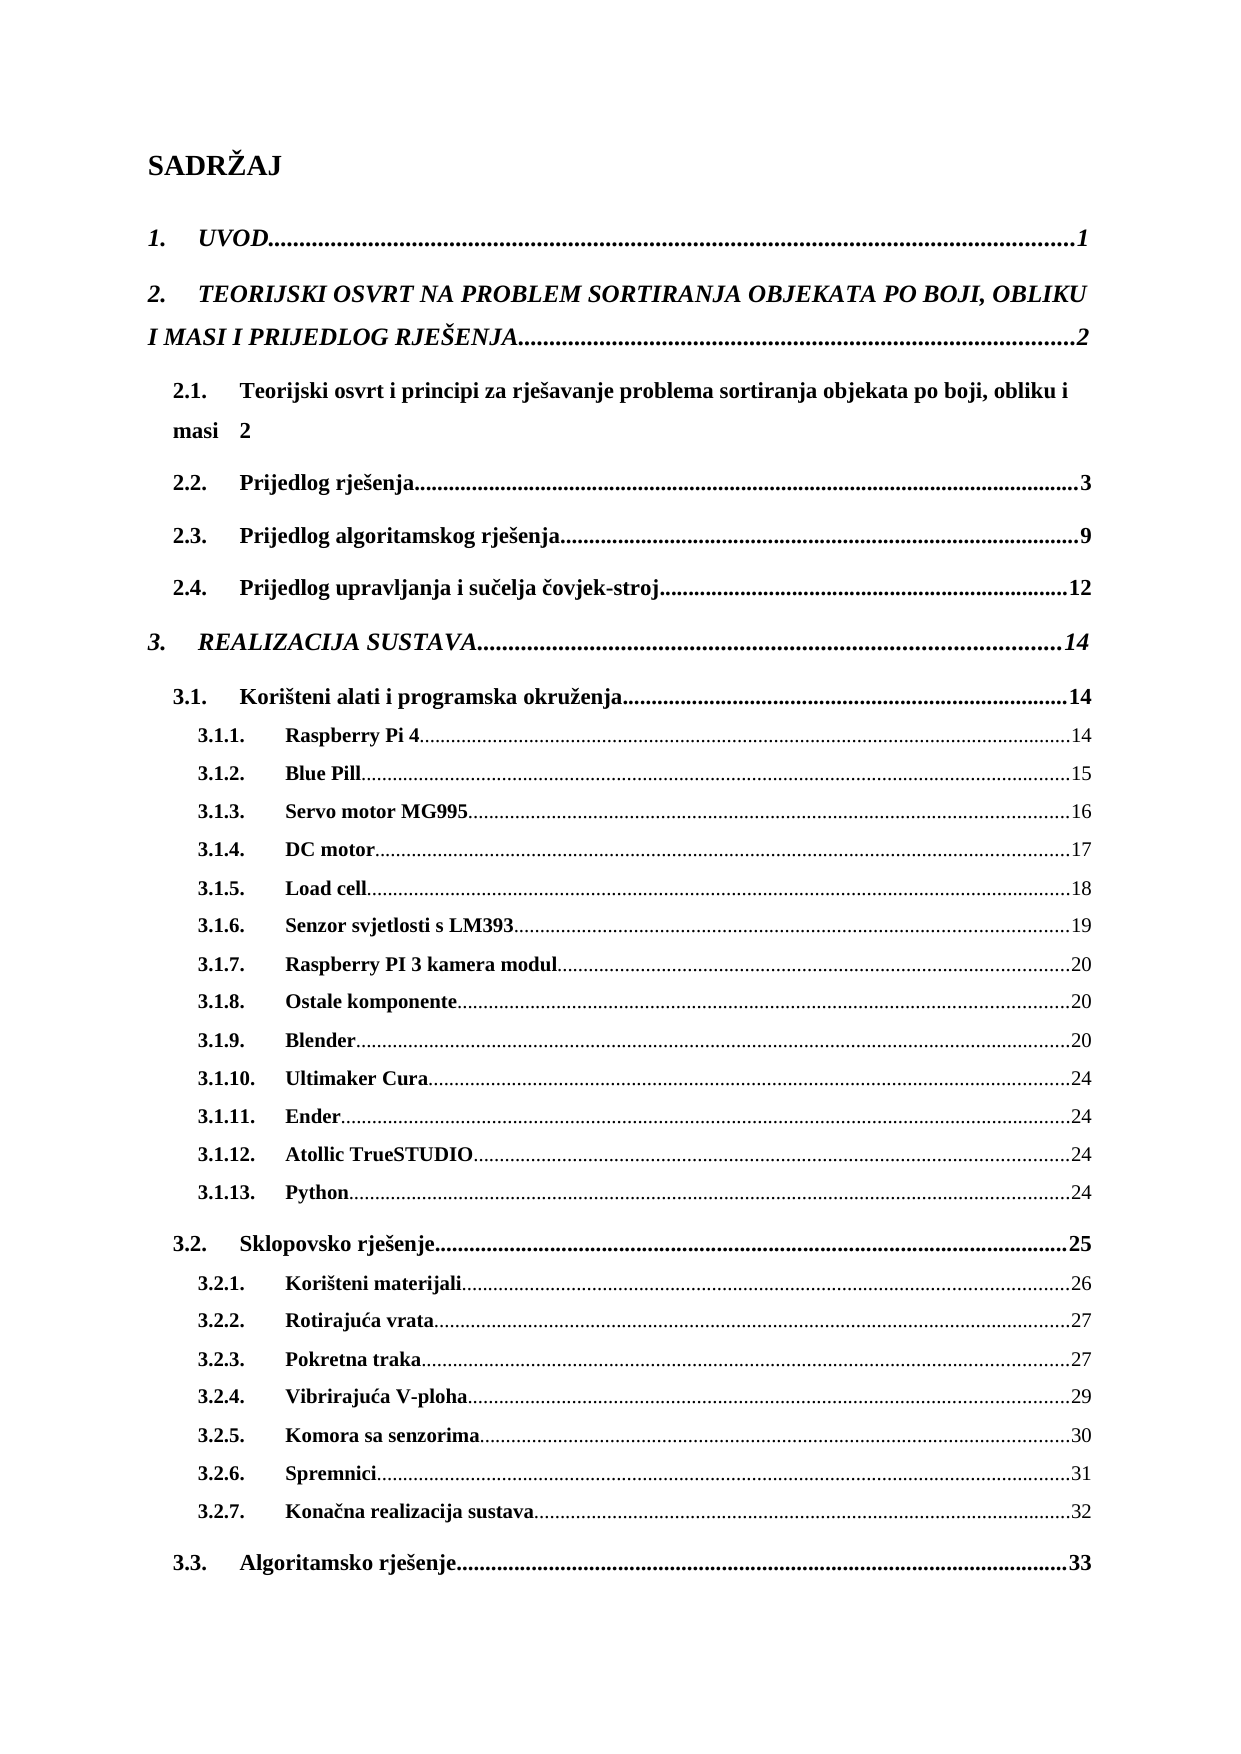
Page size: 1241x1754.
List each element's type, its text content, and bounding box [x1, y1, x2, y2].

text 3.1.7. Raspberry PI 3 kamera modul 20 [198, 951, 1093, 976]
text 2.1. Teorijski osvrt i principi za rješavanje problema sortiranja objekata po boji, obliku i masi 2 [173, 377, 1093, 443]
text 3.2.3. Pokretna traka 27 [198, 1346, 1093, 1371]
text 2.2. Prijedlog rješenja 3 [173, 469, 1093, 495]
text 3.1.11. Ender 24 [198, 1103, 1093, 1128]
text 3.2. Sklopovsko rješenje 25 [173, 1230, 1093, 1256]
text 2.4. Prijedlog upravljanja i sučelja čovjek-stroj 12 [173, 574, 1093, 601]
text 3.1.13. Python 24 [198, 1179, 1093, 1204]
subtitle SADRŽAJ [148, 148, 1093, 181]
text 3. REALIZACIJA SUSTAVA 14 [148, 627, 1093, 656]
text 3.1.5. Load cell 18 [198, 875, 1093, 899]
text 3.2.4. Vibrirajuća V-ploha 29 [198, 1384, 1093, 1408]
text 3.2.1. Korišteni materijali 26 [198, 1270, 1093, 1294]
text 3.2.6. Spremnici 31 [198, 1461, 1093, 1484]
text 3.3. Algoritamsko rješenje 33 [173, 1549, 1093, 1575]
text 3.2.7. Konačna realizacija sustava 32 [198, 1498, 1093, 1523]
text 3.1.3. Servo motor MG995 16 [198, 799, 1093, 823]
text 2. TEORIJSKI OSVRT NA PROBLEM SORTIRANJA OBJEKATA PO BOJI, OBLIKU I MASI I PRIJEDLOG RJEŠENJA 2 [148, 279, 1093, 351]
text 3.1.9. Blender 20 [198, 1027, 1093, 1052]
text 1. UVOD 1 [148, 223, 1093, 252]
text 3.1.12. Atollic TrueSTUDIO 24 [198, 1142, 1093, 1166]
text 3.1.2. Blue Pill 15 [198, 761, 1093, 785]
text 3.1.4. DC motor 17 [198, 837, 1093, 861]
text 3.2.5. Komora sa senzorima 30 [198, 1422, 1093, 1447]
text 3.1.8. Ostale komponente 20 [198, 989, 1093, 1013]
text 2.3. Prijedlog algoritamskog rješenja 9 [173, 522, 1093, 548]
text 3.1.6. Senzor svjetlosti s LM393 19 [198, 913, 1093, 937]
text 3.1.1. Raspberry Pi 4 14 [198, 723, 1093, 747]
text 3.1. Korišteni alati i programska okruženja 14 [173, 683, 1093, 709]
text 3.2.2. Rotirajuća vrata 27 [198, 1308, 1093, 1332]
text 3.1.10. Ultimaker Cura 24 [198, 1066, 1093, 1089]
